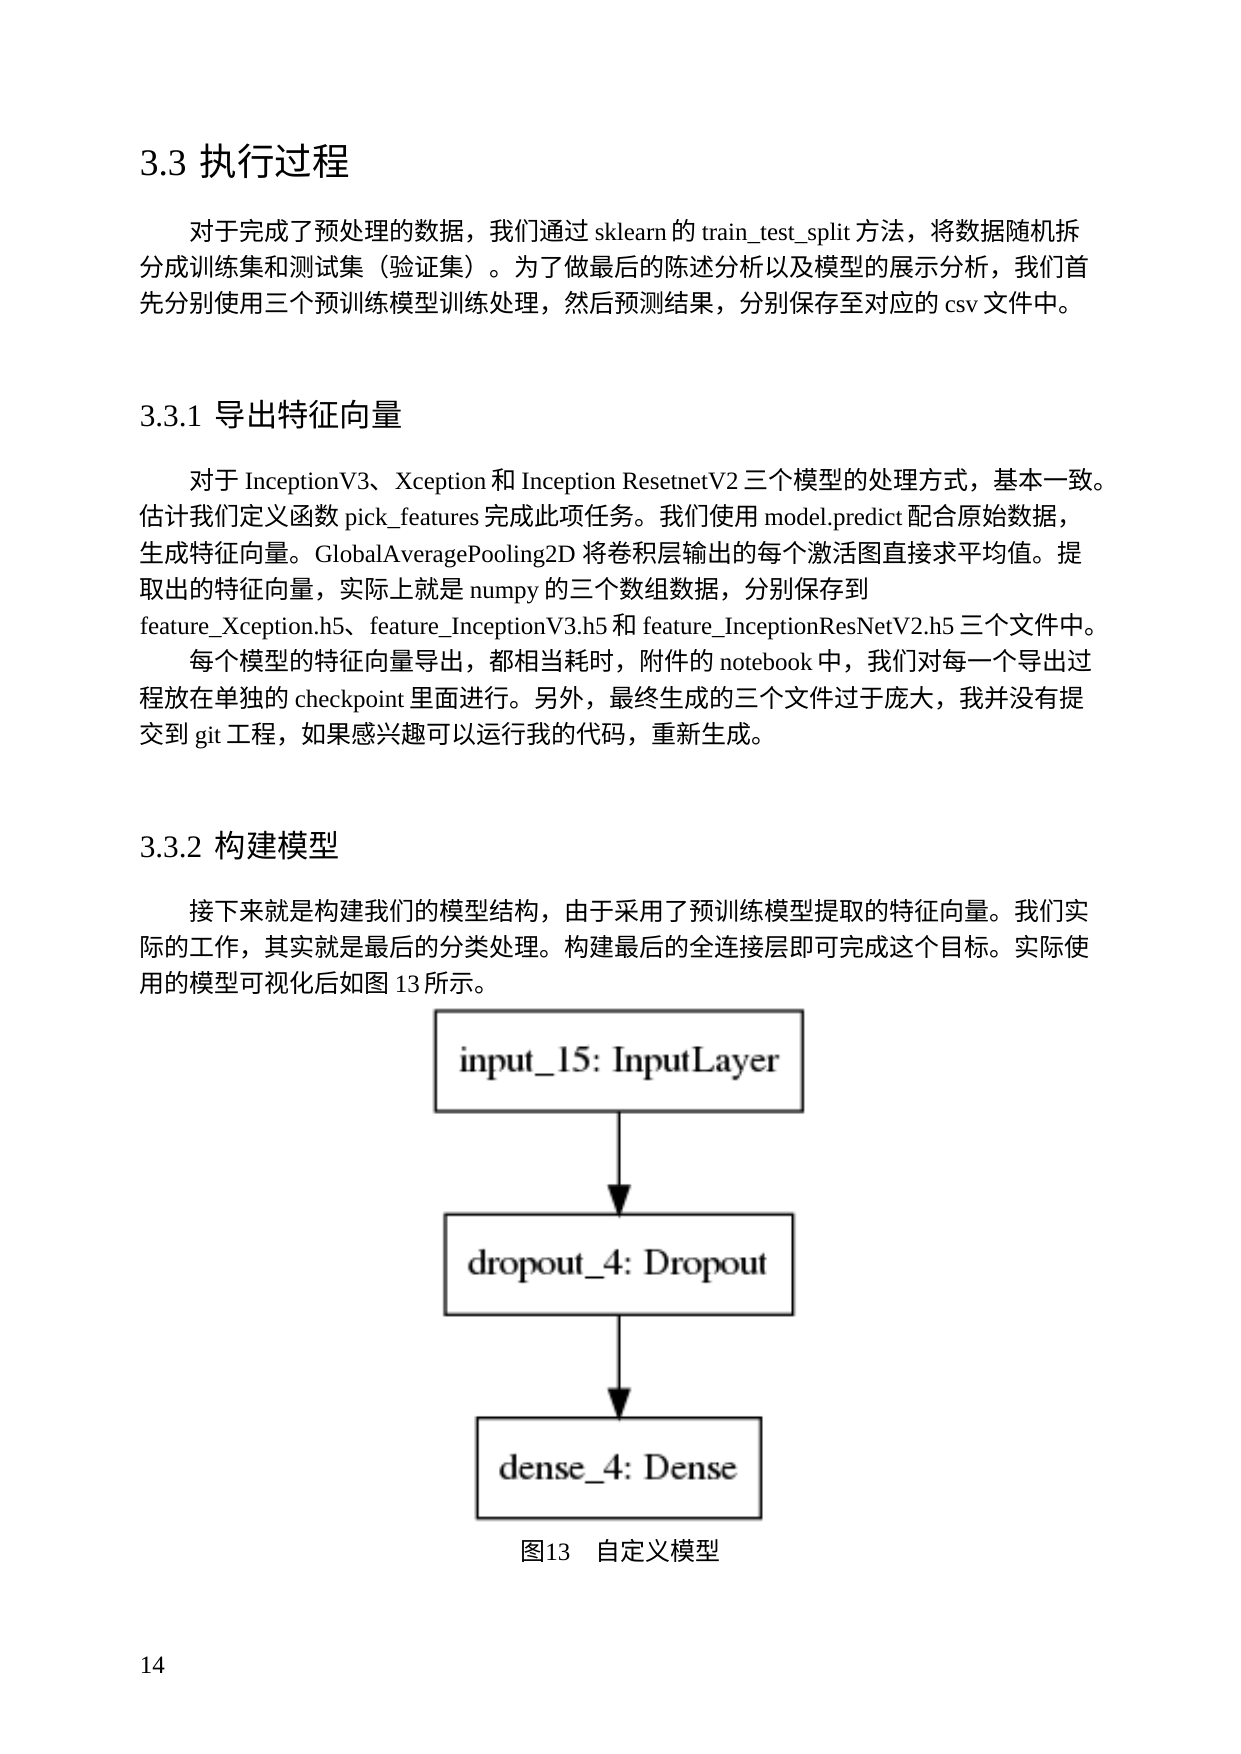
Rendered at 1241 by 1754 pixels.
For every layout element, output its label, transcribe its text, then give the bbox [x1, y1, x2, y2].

picture [425, 1000, 815, 1532]
subtitle 导出特征向量 [139, 390, 1101, 436]
text 对于InceptionV3、Xception和Inception ResetnetV2三个模型的处理方式，基本一致。估计我们定义函数pick_features完成此项任务。我们使用model.predict配合原始数据，生成特征向量。GlobalAveragePooling2D 将卷积层输出的每个激活图直接求平均值。提取出的特征向量，实际上就是numpy的三个数组数据，分别保存到feature_Xception.h5、feature_InceptionV3.h5和feature_InceptionResNetV2.h5三个文件中。 [139, 461, 1101, 642]
text 接下来就是构建我们的模型结构，由于采用了预训练模型提取的特征向量。我们实际的工作，其实就是最后的分类处理。构建最后的全连接层即可完成这个目标。实际使用的模型可视化后如图6所示。 [139, 891, 1101, 1000]
subtitle 构建模型 [139, 821, 1101, 866]
subtitle 执行过程 [139, 132, 1101, 186]
list 自定义模型 [139, 1531, 1101, 1567]
text 每个模型的特征向量导出，都相当耗时，附件的notebook中，我们对每一个导出过程放在单独的checkpoint里面进行。另外，最终生成的三个文件过于庞大，我并没有提交到git工程，如果感兴趣可以运行我的代码，重新生成。 [139, 642, 1101, 751]
text 对于完成了预处理的数据，我们通过sklearn的train_test_split方法，将数据随机拆分成训练集和测试集（验证集）。为了做最后的陈述分析以及模型的展示分析，我们首先分别使用三个预训练模型训练处理，然后预测结果，分别保存至对应的csv文件中。 [139, 211, 1101, 320]
